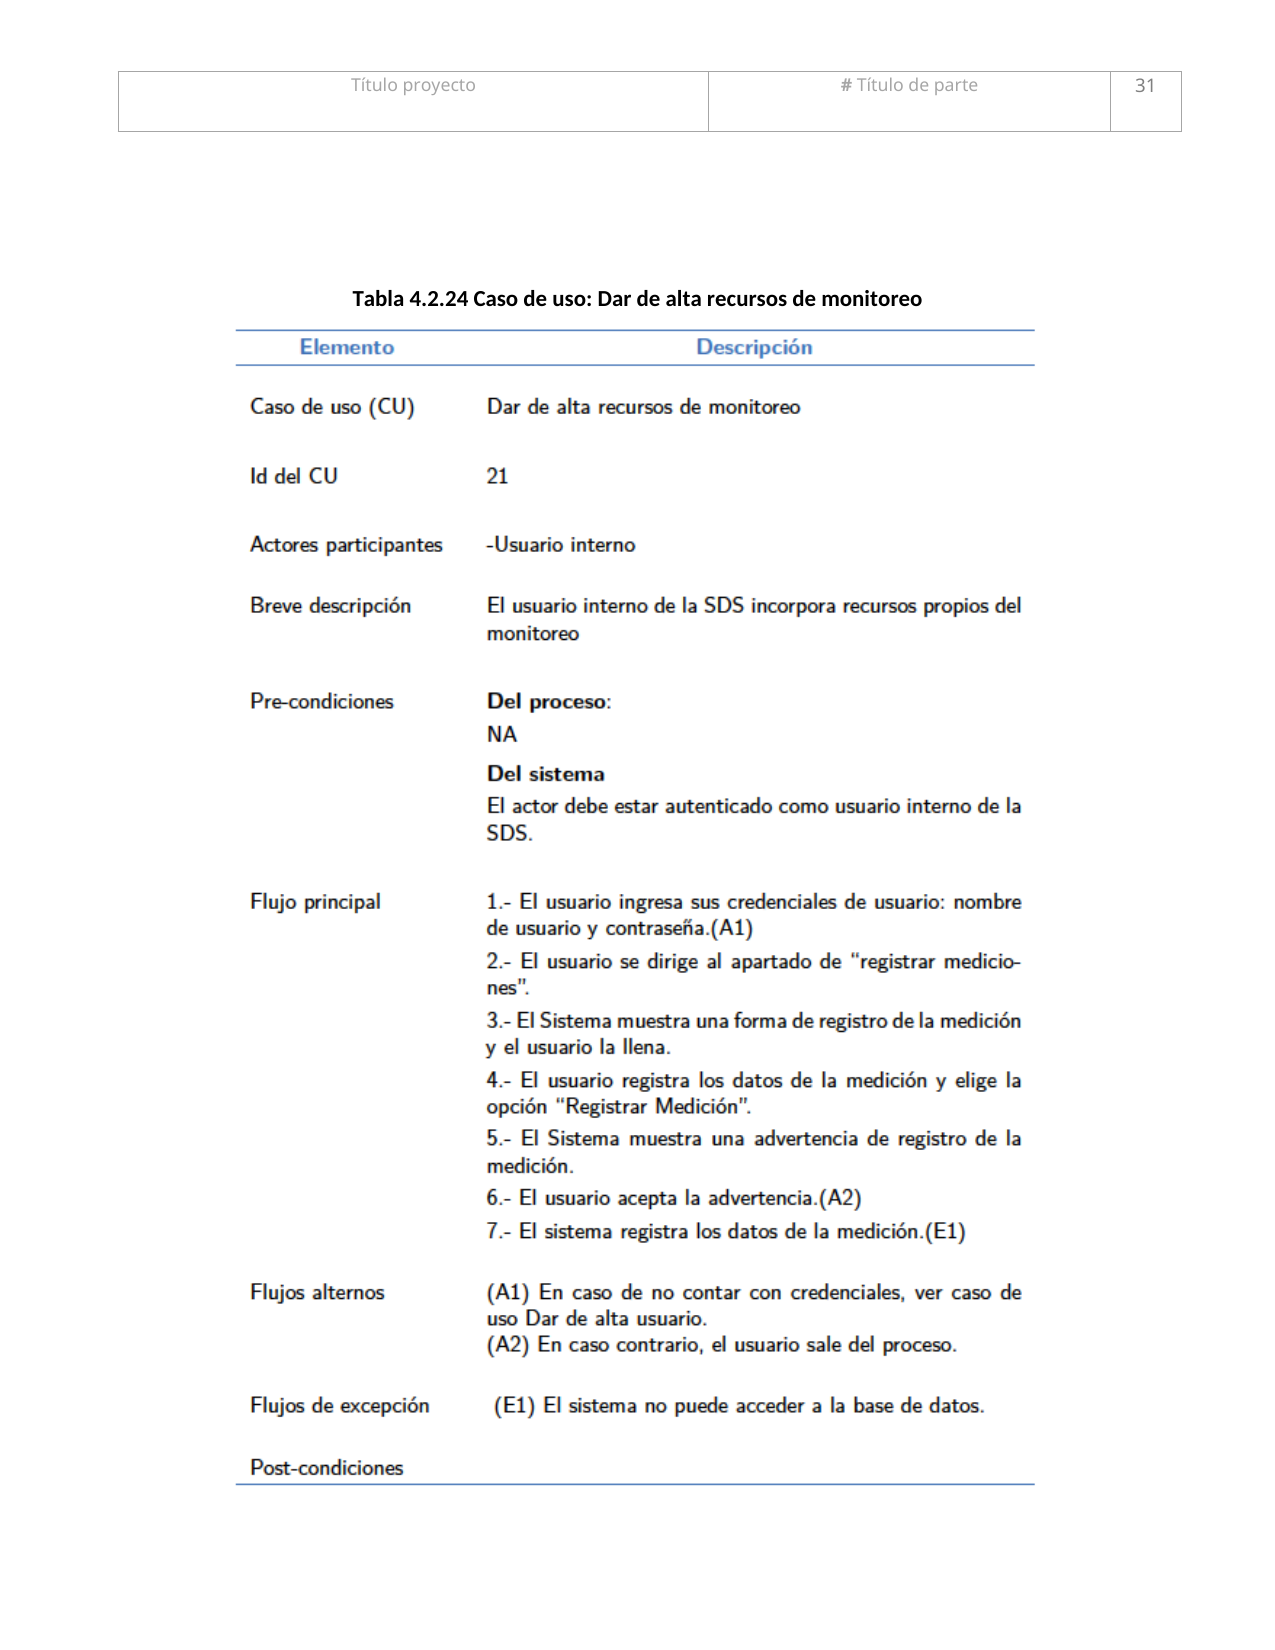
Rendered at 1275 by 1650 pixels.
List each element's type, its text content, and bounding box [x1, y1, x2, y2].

picture [223, 324, 1051, 1494]
table_header [106, 325, 1168, 1510]
text Tabla 4.2.24 Caso de uso: Dar de alta recursos de monitoreo [106, 284, 1169, 312]
